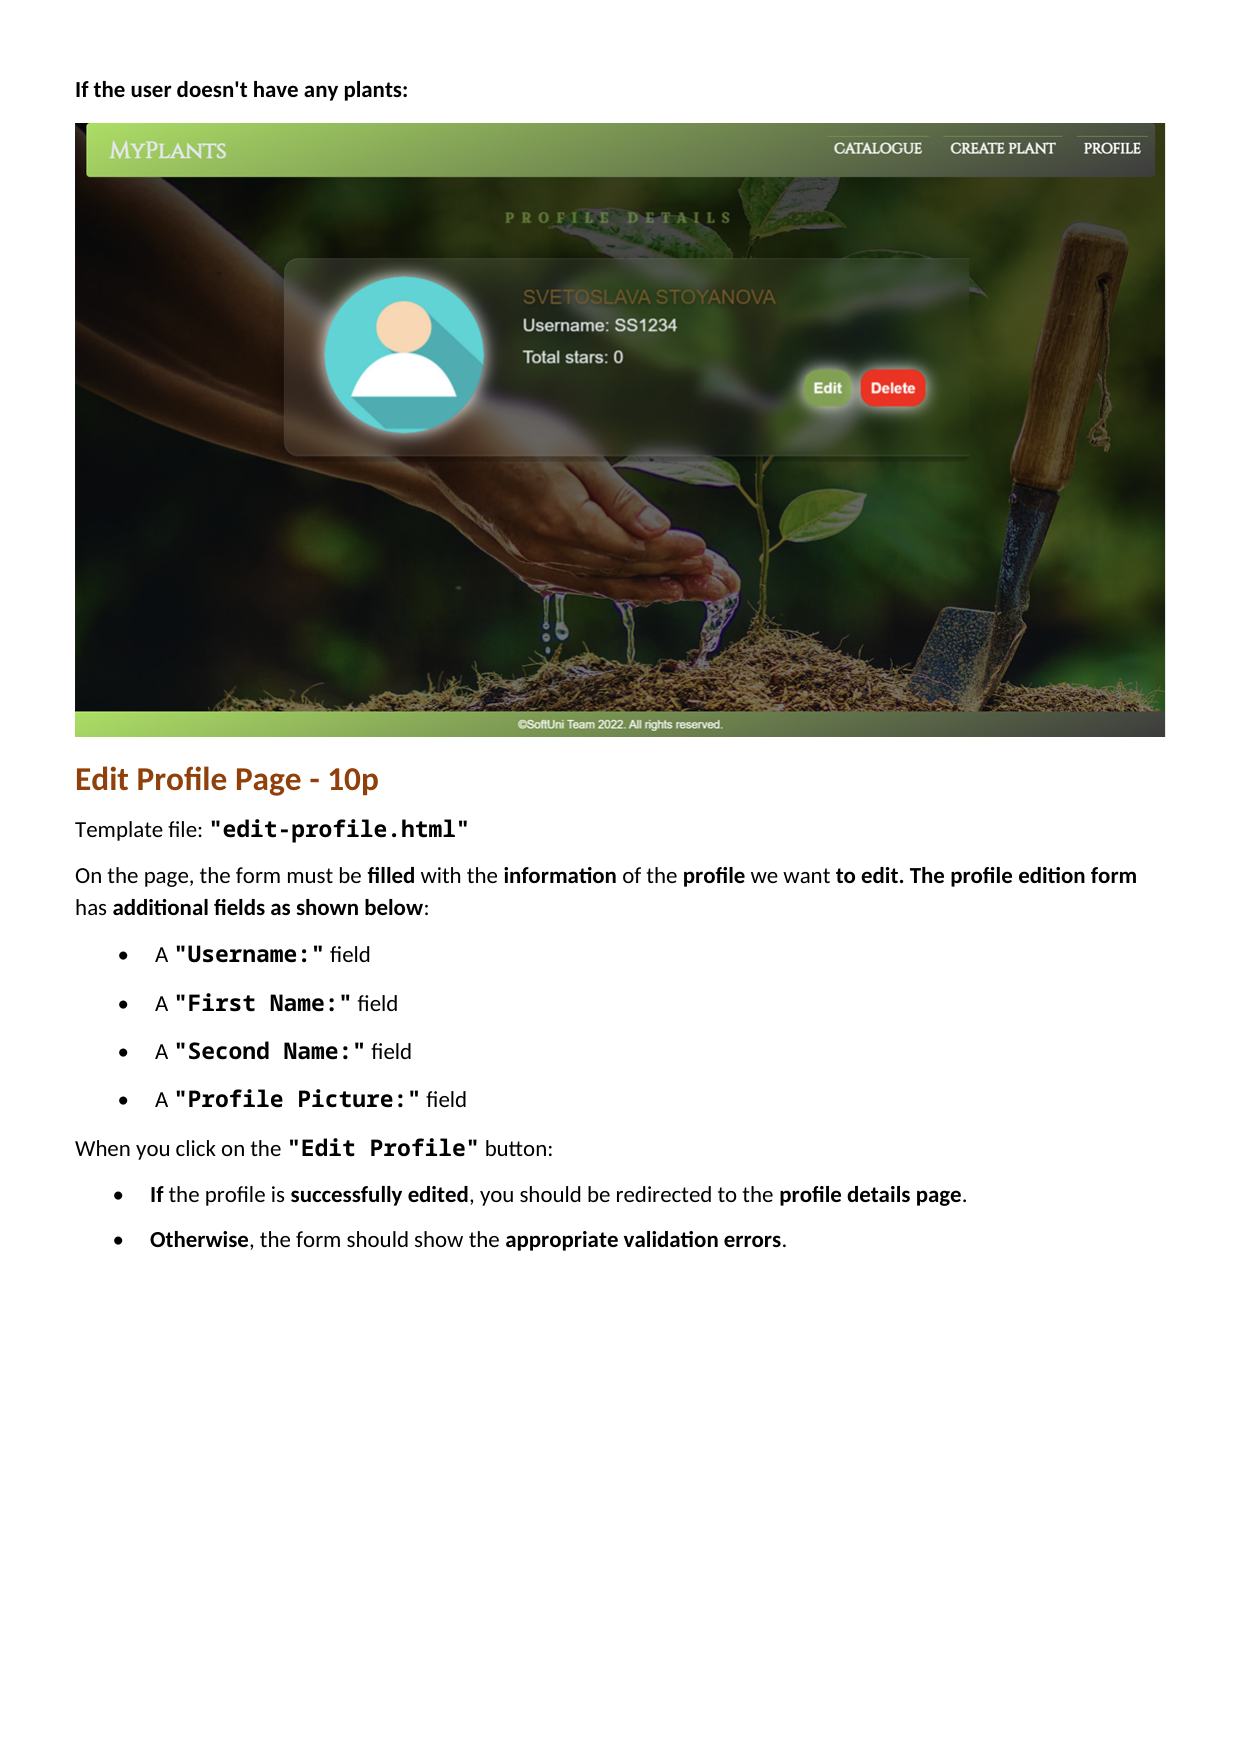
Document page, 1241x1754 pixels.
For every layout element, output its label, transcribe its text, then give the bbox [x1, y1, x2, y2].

text If the user doesn't have any plants: [75, 75, 1165, 103]
list A "First Name:" field [117, 987, 1165, 1018]
text Edit Profile Page - 10p [75, 758, 1165, 798]
picture [75, 123, 1166, 737]
text On the page, the form must be filled with the information of the profile we want to edit. The profile edition form has additional fields as shown below: [75, 861, 1165, 921]
list A "Profile Picture:" field [117, 1083, 1165, 1115]
list A "Second Name:" field [117, 1035, 1165, 1066]
list If the profile is successfully edited, you should be redirected to the profile details page. [112, 1180, 1165, 1208]
list A "Username:" field [117, 938, 1165, 969]
list Otherwise, the form should show the appropriate validation errors. [112, 1225, 1165, 1253]
text When you click on the "Edit Profile" button: [75, 1132, 1165, 1163]
text Template file: "edit-profile.html" [75, 813, 1165, 844]
